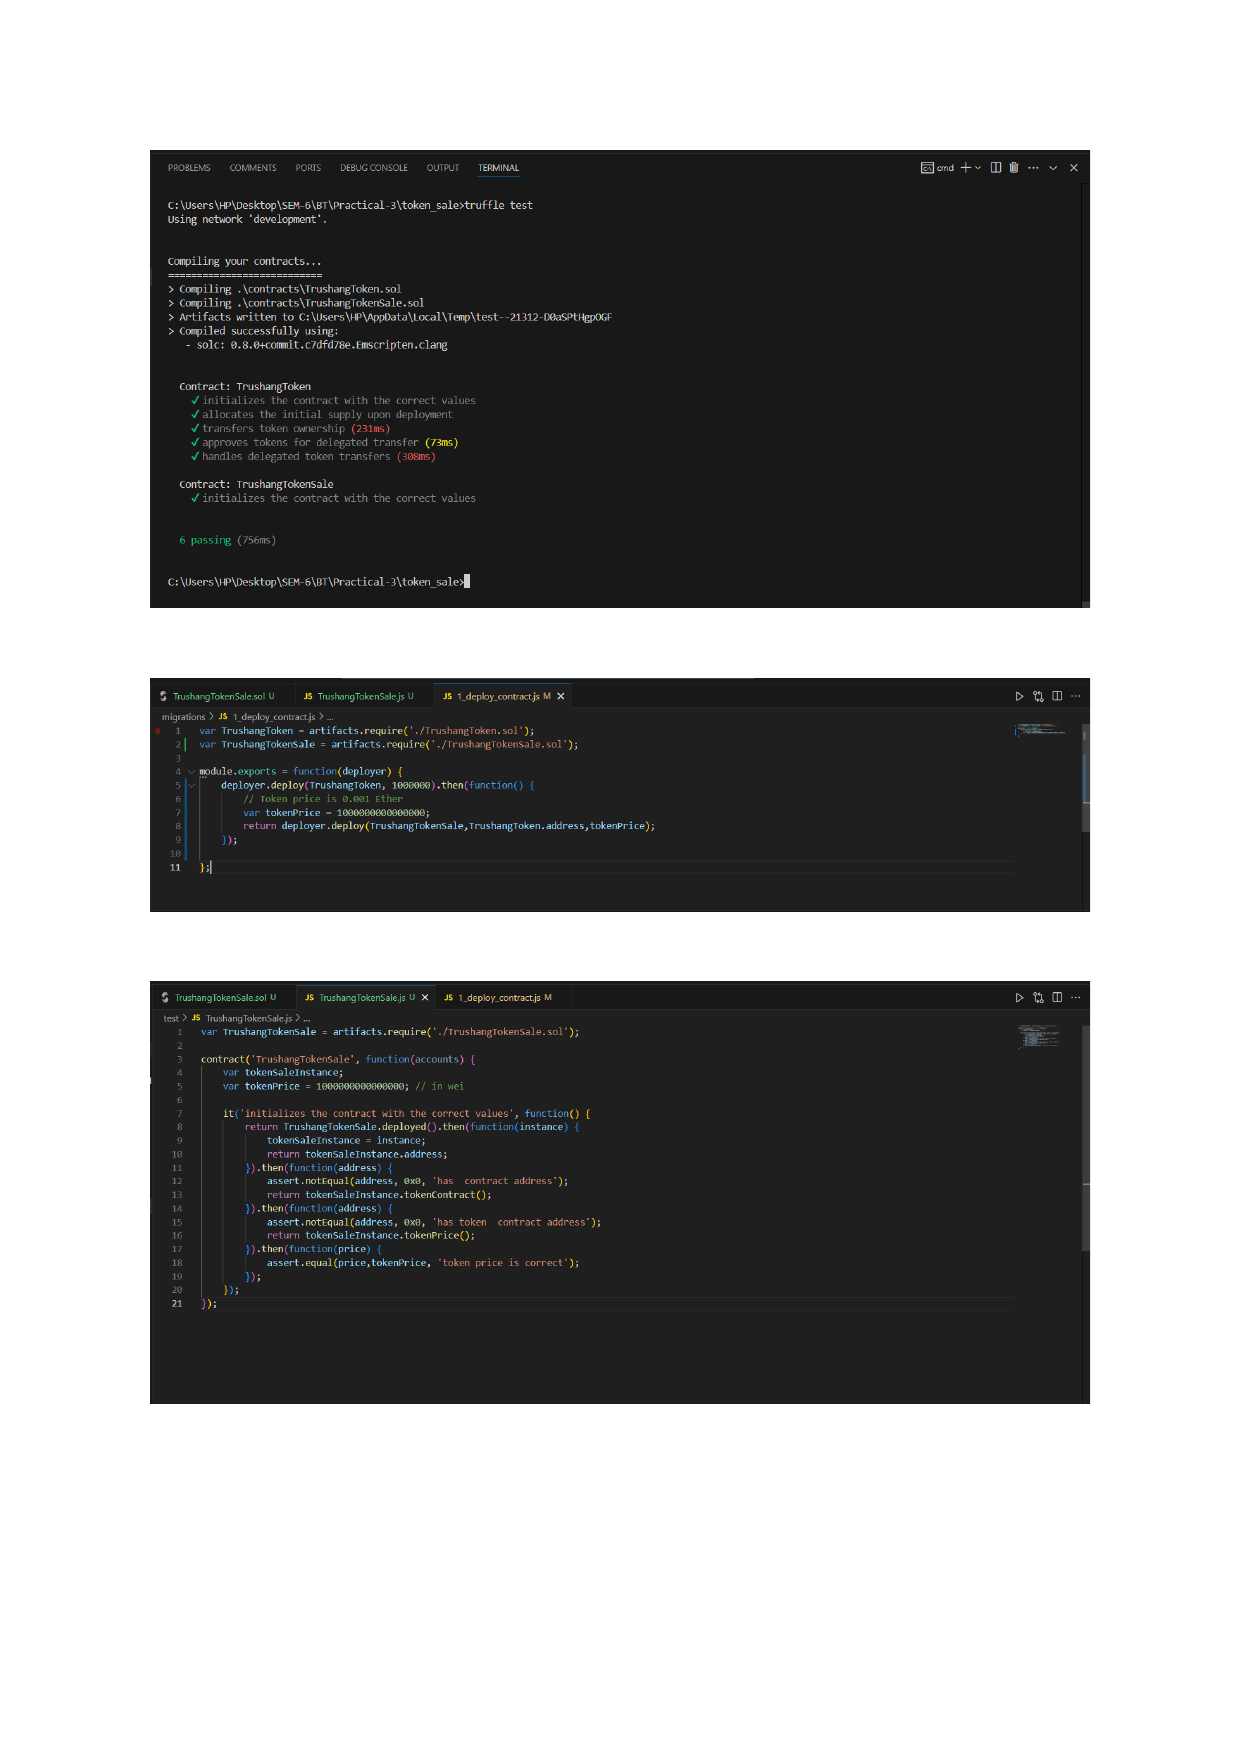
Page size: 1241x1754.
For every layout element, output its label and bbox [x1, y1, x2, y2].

picture [150, 150, 1091, 608]
picture [150, 981, 1091, 1404]
picture [150, 678, 1091, 912]
